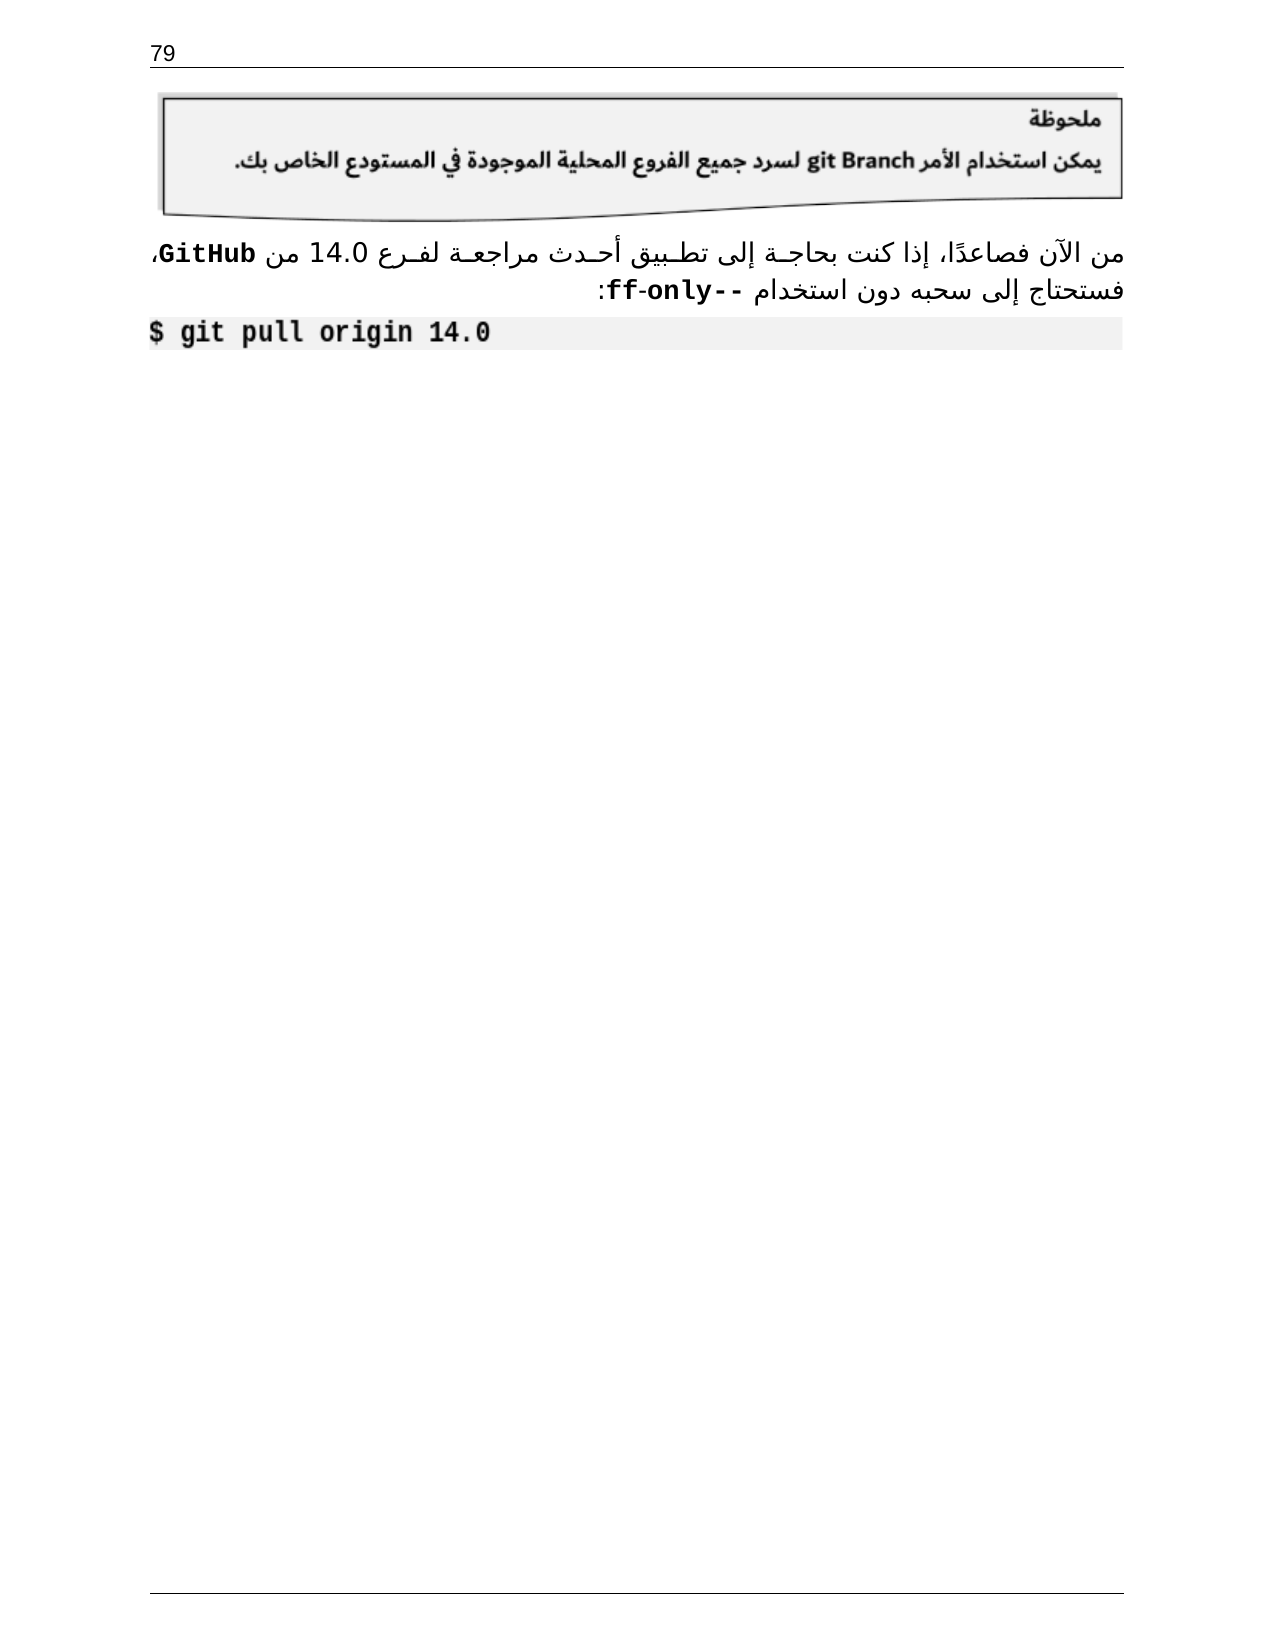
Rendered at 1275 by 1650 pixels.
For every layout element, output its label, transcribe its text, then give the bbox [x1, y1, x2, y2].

text من الآن فصاعدًا، إذا كنت بحاجة إلى تطبيق أحدث مراجعة لفرع 14.0 من GitHub، فستحتاج إلى سحبه دون استخدام --ff-only: [150, 237, 1125, 307]
